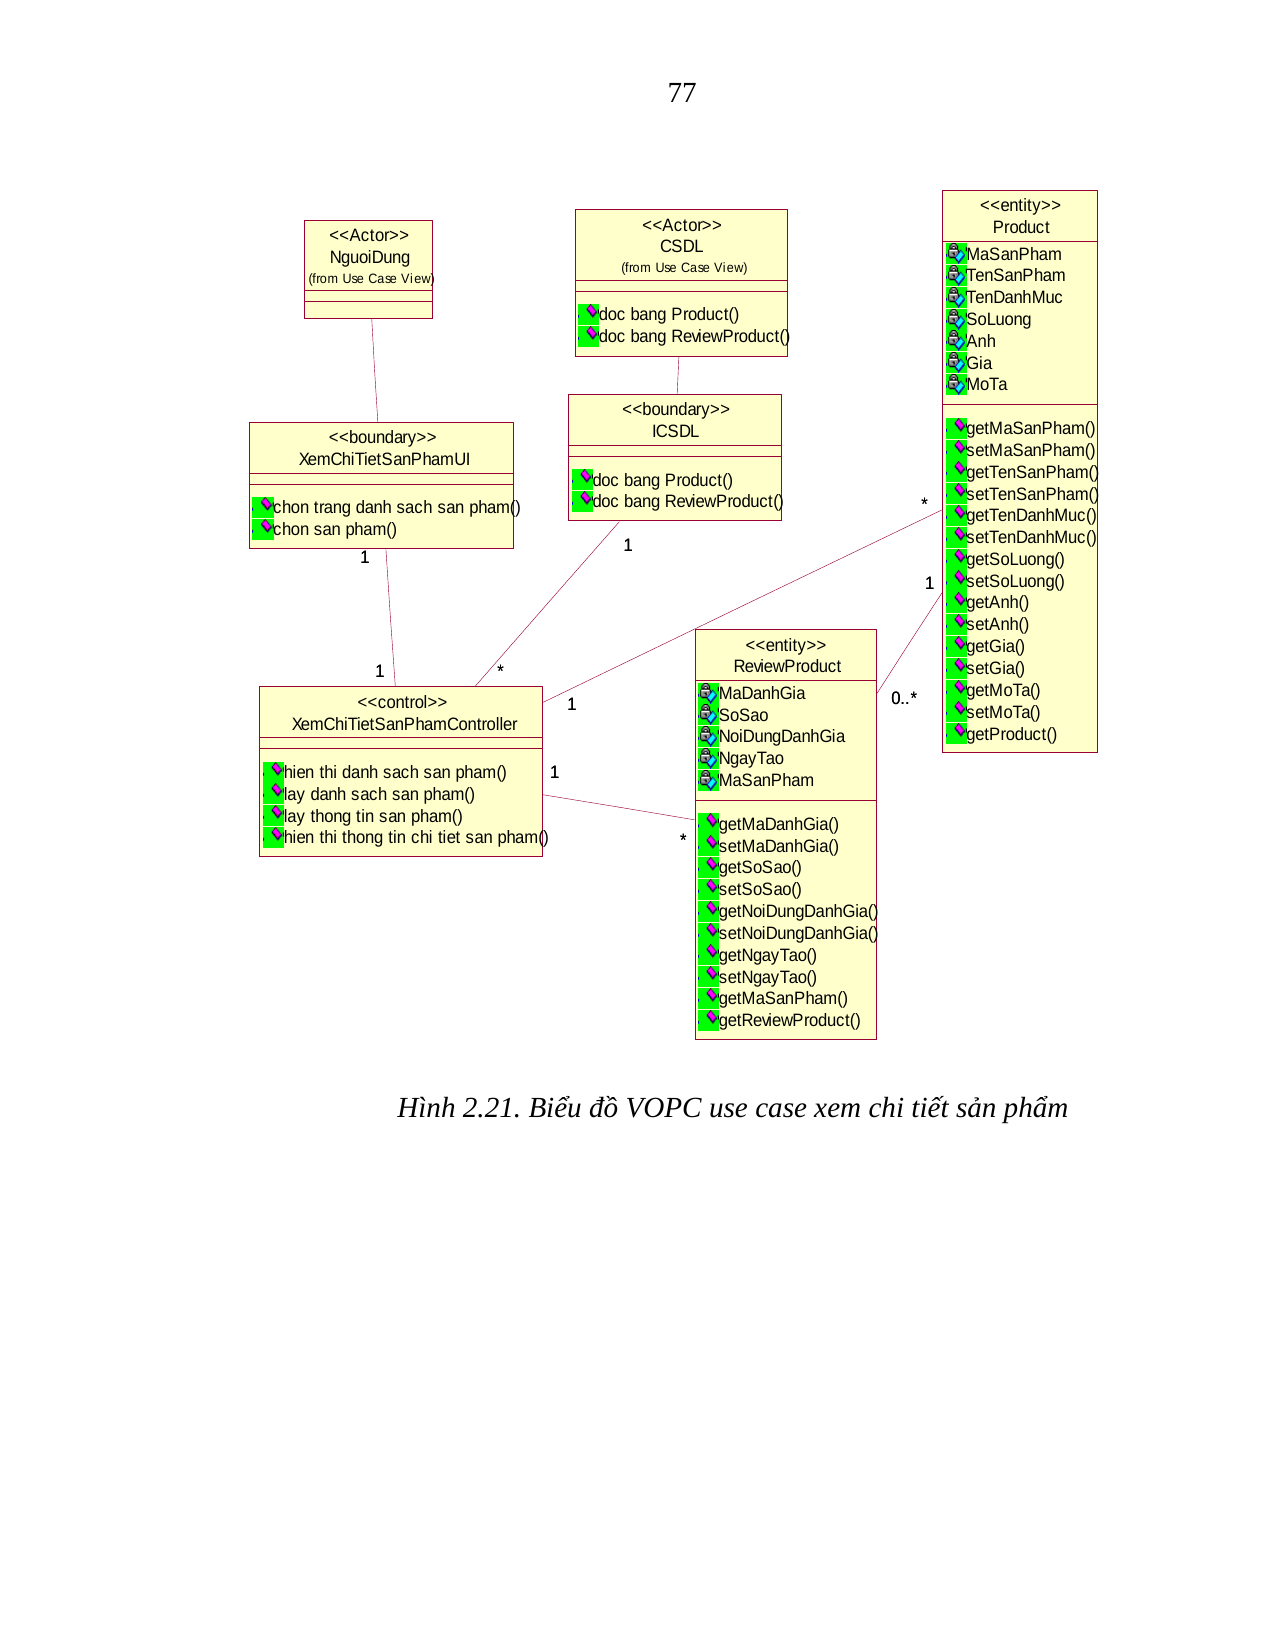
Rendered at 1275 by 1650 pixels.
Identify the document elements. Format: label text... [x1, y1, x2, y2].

text Hình 2.21. Biểu đồ VOPC use case xem chi tiết sản phẩm [236, 1091, 1157, 1124]
